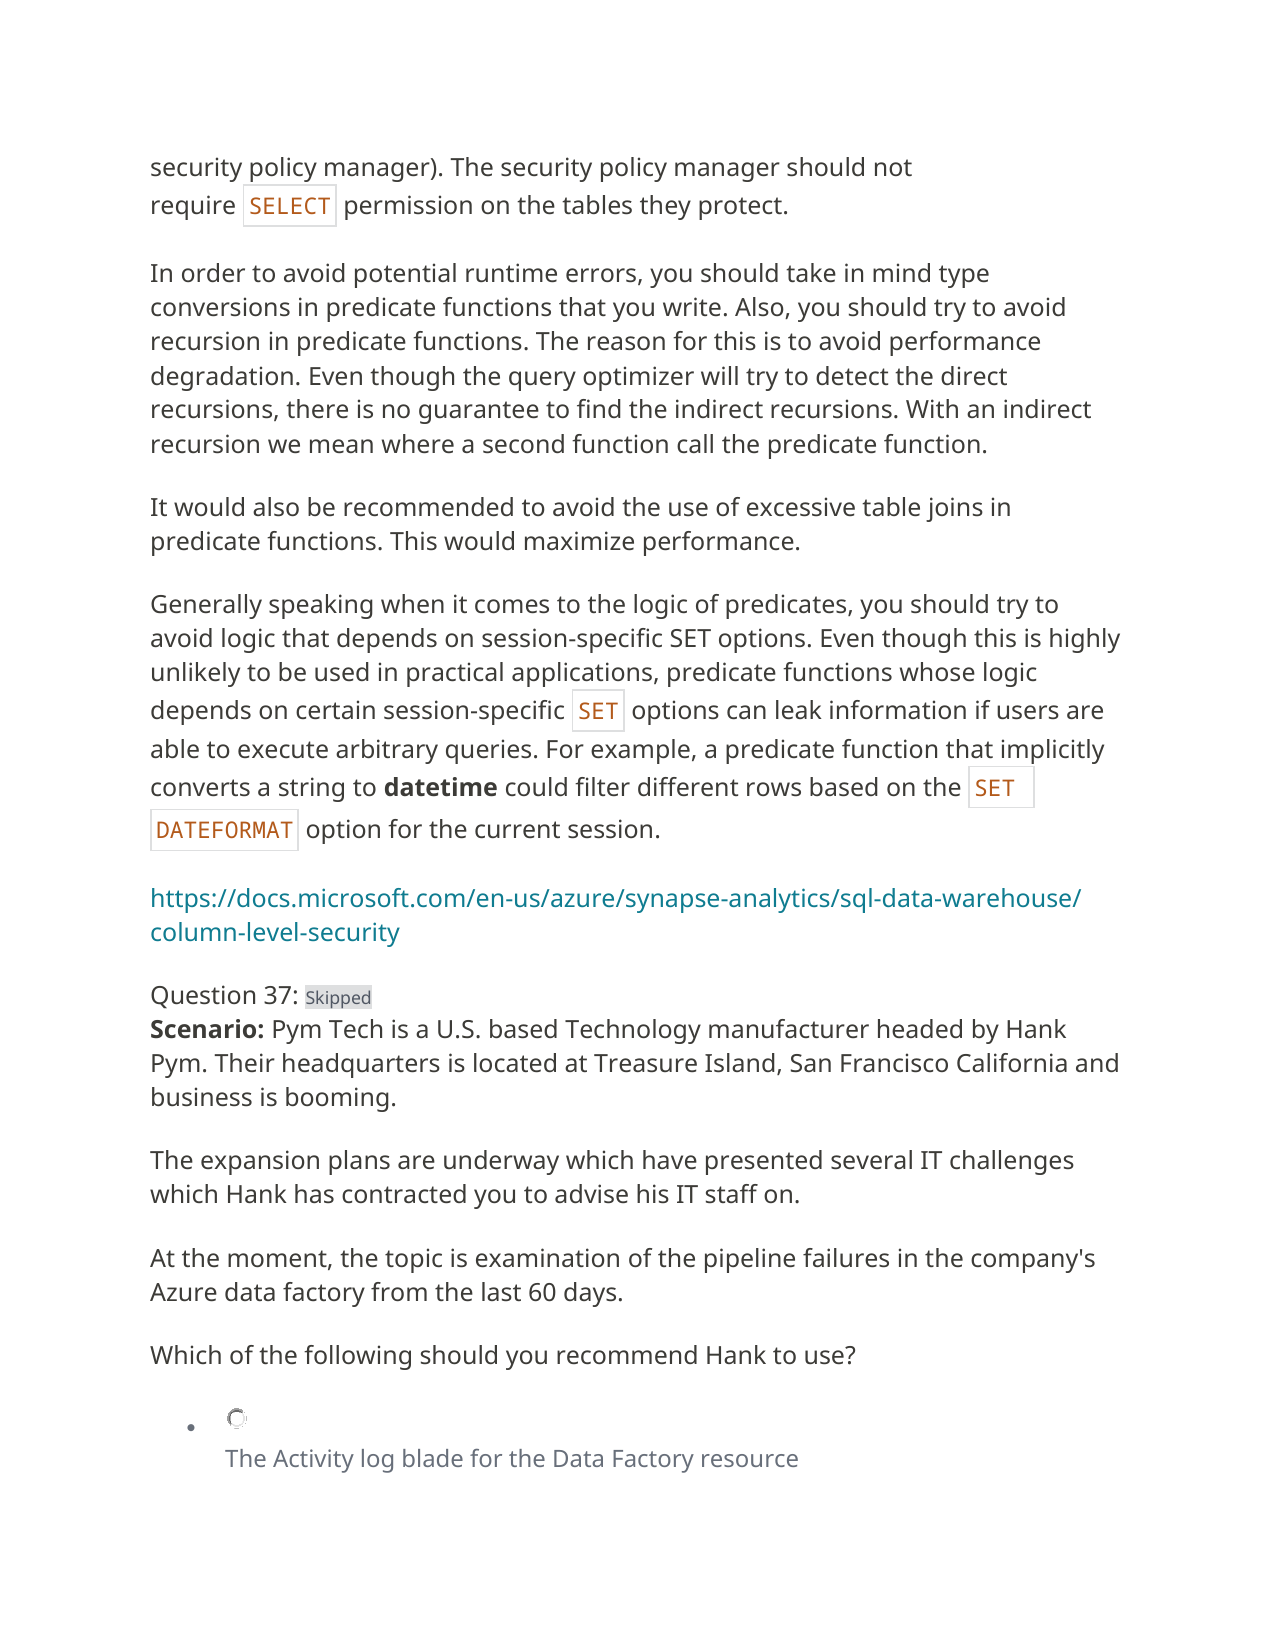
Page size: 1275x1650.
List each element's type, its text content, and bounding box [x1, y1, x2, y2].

text In order to avoid potential runtime errors, you should take in mind type conversions in predicate functions that you write. Also, you should try to avoid recursion in predicate functions. The reason for this is to avoid performance degradation. Even though the query optimizer will try to detect the direct recursions, there is no guarantee to find the indirect recursions. With an indirect recursion we mean where a second function call the predicate function. [150, 256, 1125, 460]
text https://docs.microsoft.com/en-us/azure/synapse-analytics/sql-data-warehouse/column-level-security [150, 880, 1125, 948]
text Generally speaking when it comes to the logic of predicates, you should try to avoid logic that depends on session-specific SET options. Even though this is highly unlikely to be used in practical applications, predicate functions whose logic depends on certain session-specific SET options can leak information if users are able to execute arbitrary queries. For example, a predicate function that implicitly converts a string to datetime could filter different rows based on the SET DATEFORMAT option for the current session. [150, 587, 1125, 851]
list ​ [187, 1401, 1125, 1442]
text The expansion plans are underway which have presented several IT challenges which Hank has contracted you to advise his IT staff on. [150, 1143, 1125, 1211]
text The Activity log blade for the Data Factory resource [225, 1442, 1125, 1475]
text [150, 150, 1125, 227]
text At the moment, the topic is examination of the pipeline failures in the company's Azure data factory from the last 60 days. [150, 1240, 1125, 1308]
text It would also be recommended to avoid the use of excessive table joins in predicate functions. This would maximize performance. [150, 489, 1125, 558]
text Question 37: Skipped [150, 978, 1125, 1012]
text Scenario: Pym Tech is a U.S. based Technology manufacturer headed by Hank Pym. Their headquarters is located at Treasure Island, San Francisco California and business is booming. [150, 1012, 1125, 1114]
text Which of the following should you recommend Hank to use? [150, 1338, 1125, 1372]
